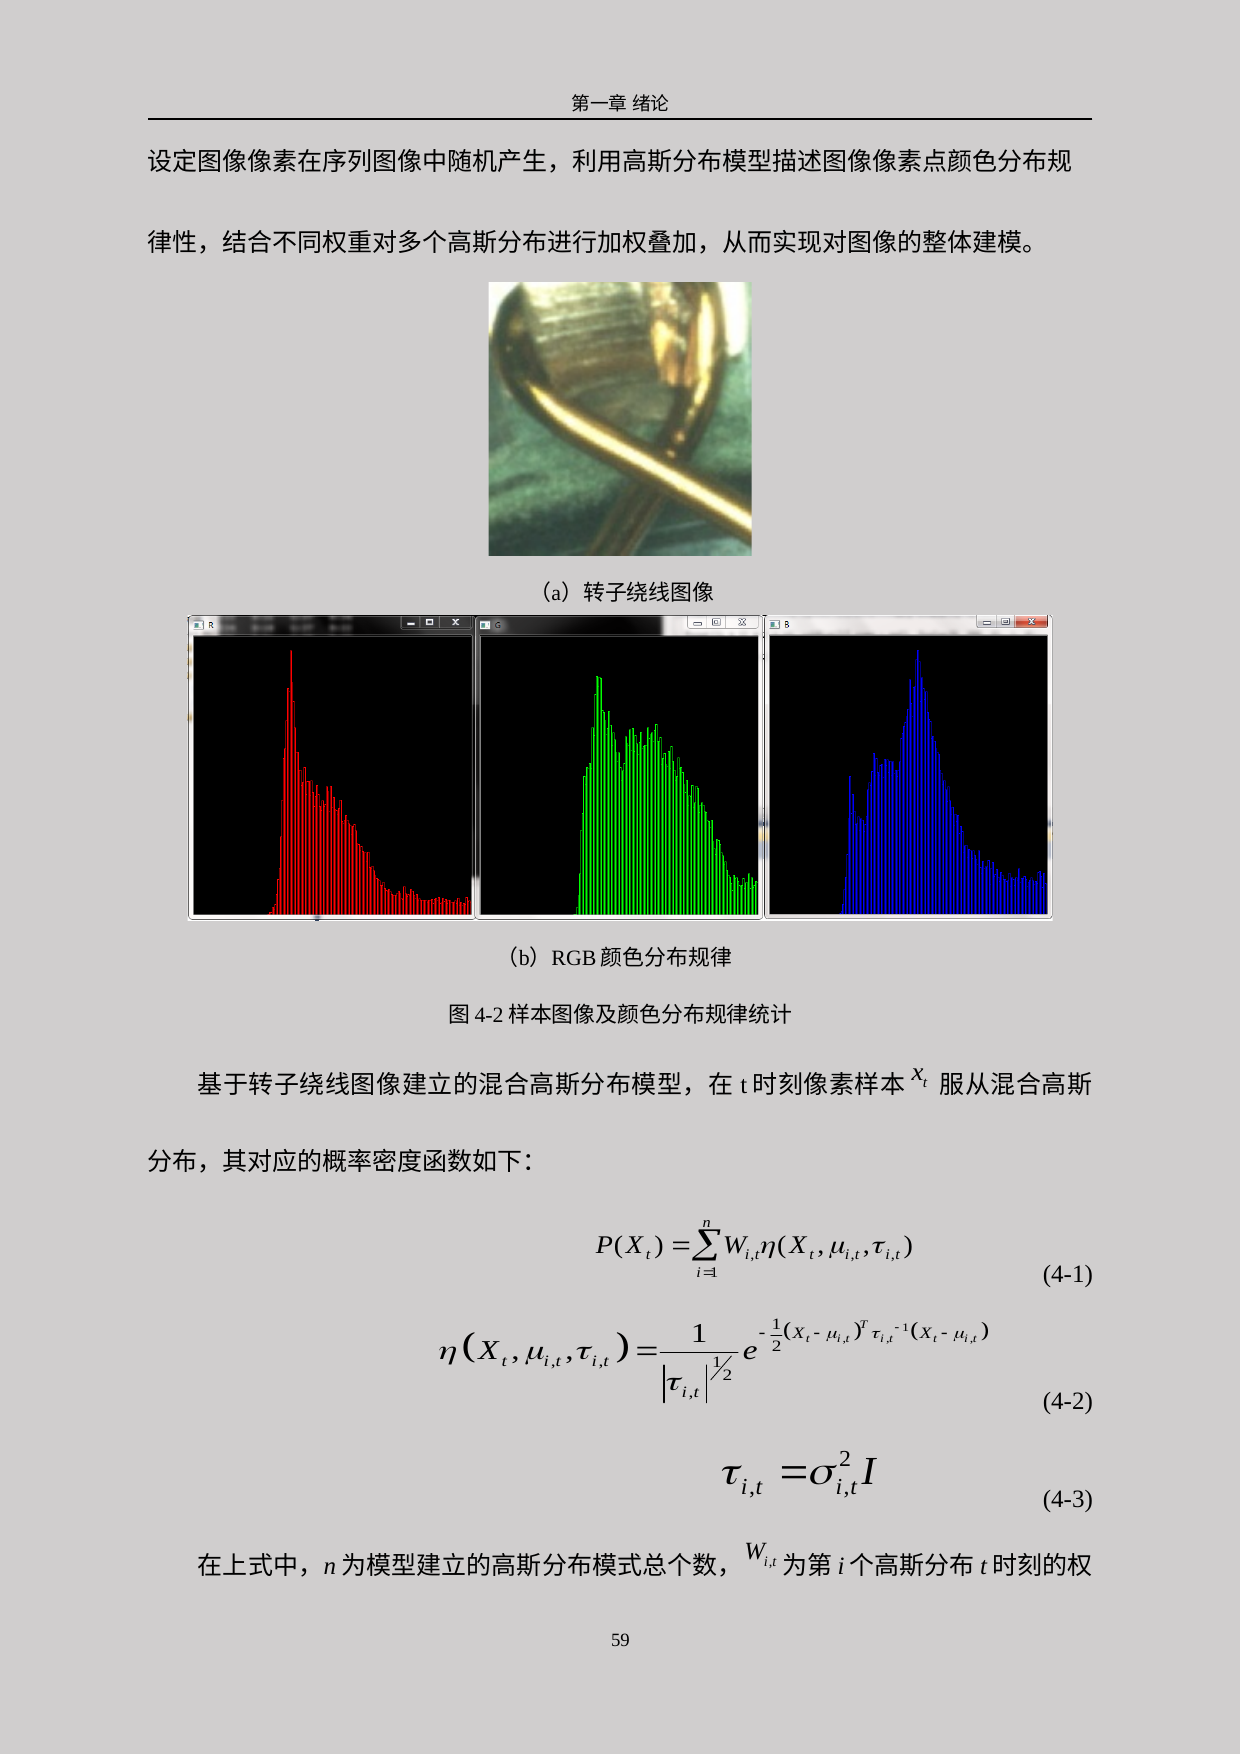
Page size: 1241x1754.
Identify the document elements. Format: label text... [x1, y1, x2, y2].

text （b）RGB颜色分布规律 [148, 940, 1092, 972]
text (4-2) [148, 1298, 1092, 1428]
text 基于转子绕线图像建立的混合高斯分布模型，在t时刻像素样本 服从混合高斯分布，其对应的概率密度函数如下： [148, 1045, 1092, 1192]
text （a）转子绕线图像 [148, 574, 1092, 607]
text 图4-2样本图像及颜色分布规律统计 [148, 997, 1092, 1029]
picture [187, 615, 1053, 921]
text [148, 127, 1092, 273]
picture [488, 282, 752, 556]
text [148, 1526, 1092, 1591]
text (4-1) [148, 1201, 1092, 1298]
text (4-3) [148, 1428, 1092, 1526]
